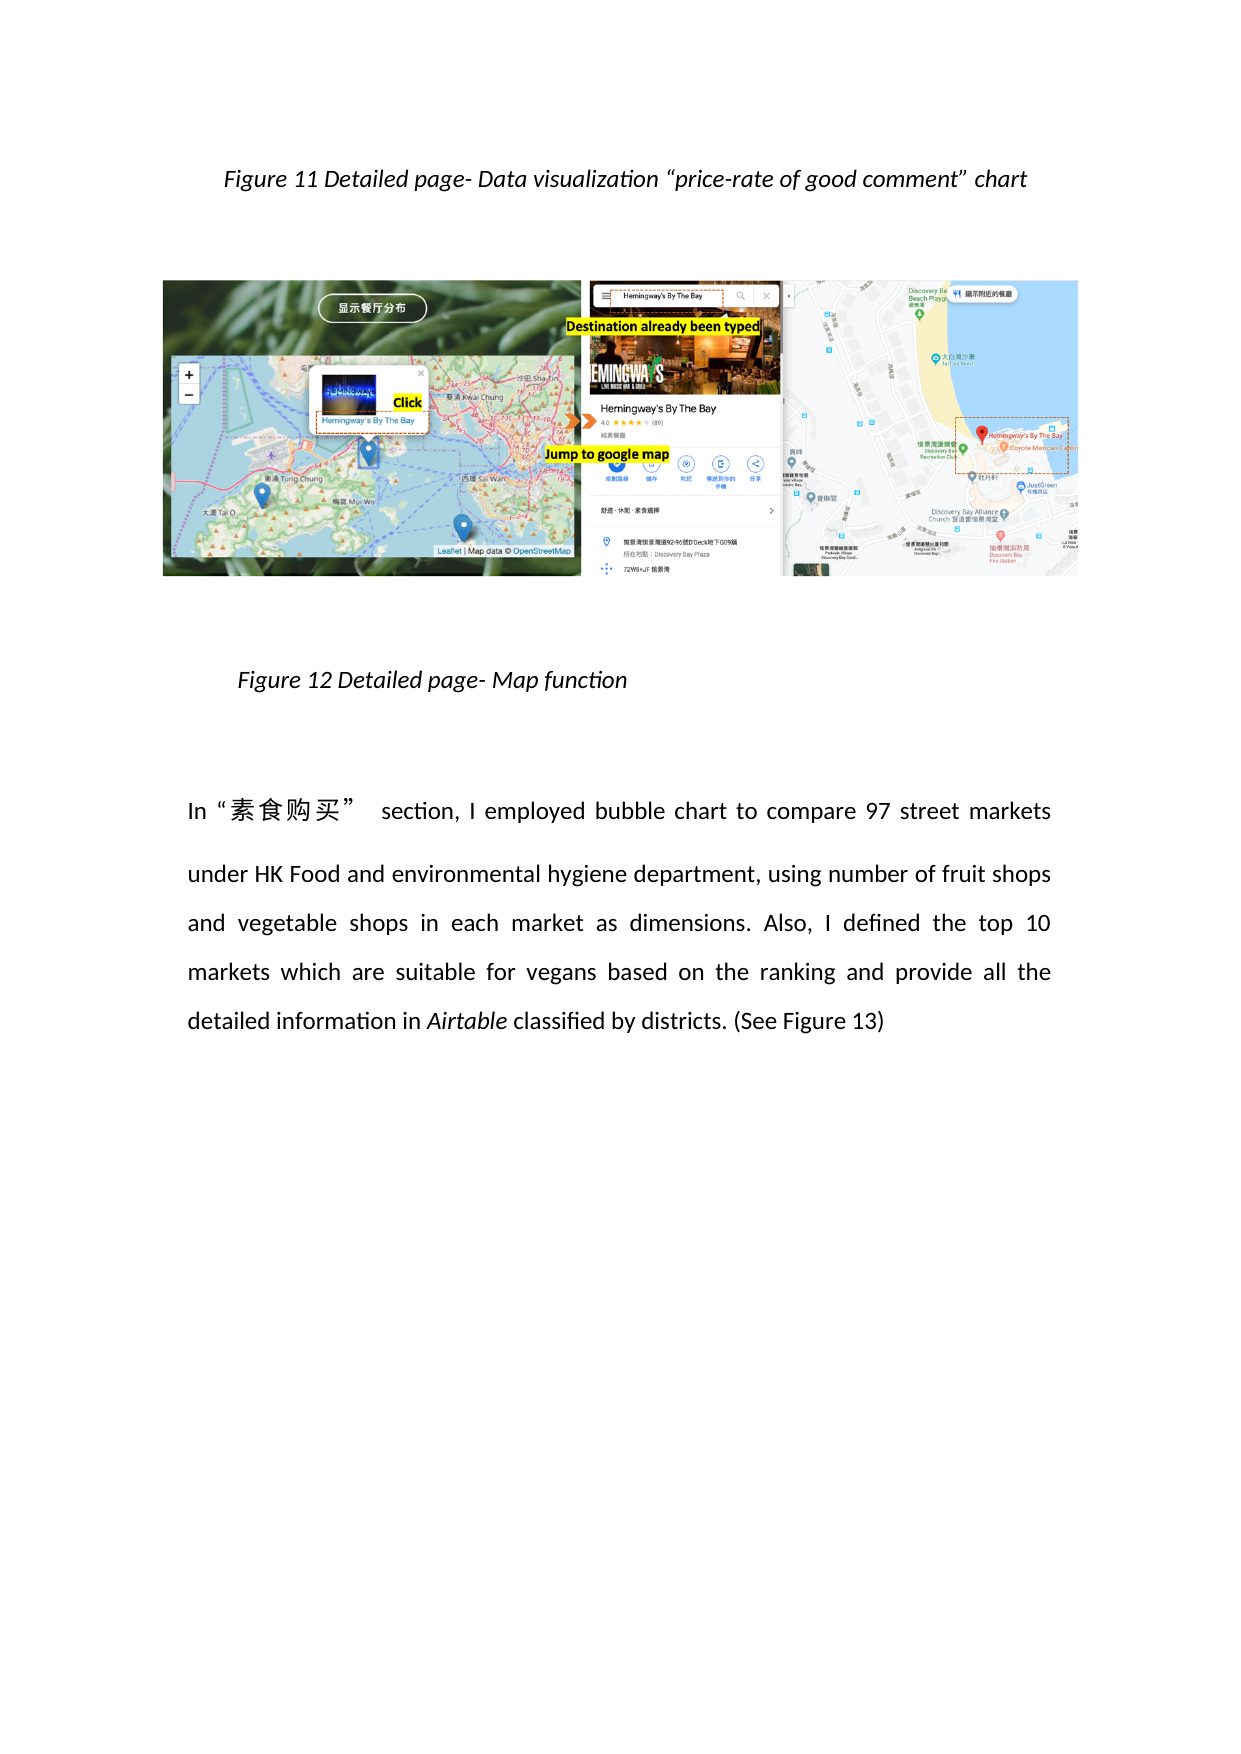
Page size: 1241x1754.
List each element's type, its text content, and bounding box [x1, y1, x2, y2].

text Figure 12 Detailed page- Map function [187, 615, 1053, 696]
text In “素食购买” section, I employed bubble chart to compare 97 street markets under HK Food and environmental hygiene department, using number of fruit shops and vegetable shops in each market as dimensions. Also, I defined the top 10 markets which are suitable for vegans based on the ranking and provide all the detailed information in Airtable classified by districts. (See Figure 13) [187, 776, 1053, 1036]
text Figure 11 Detailed page- Data visualization “price-rate of good comment” chart [187, 162, 1053, 194]
picture [126, 250, 1105, 615]
